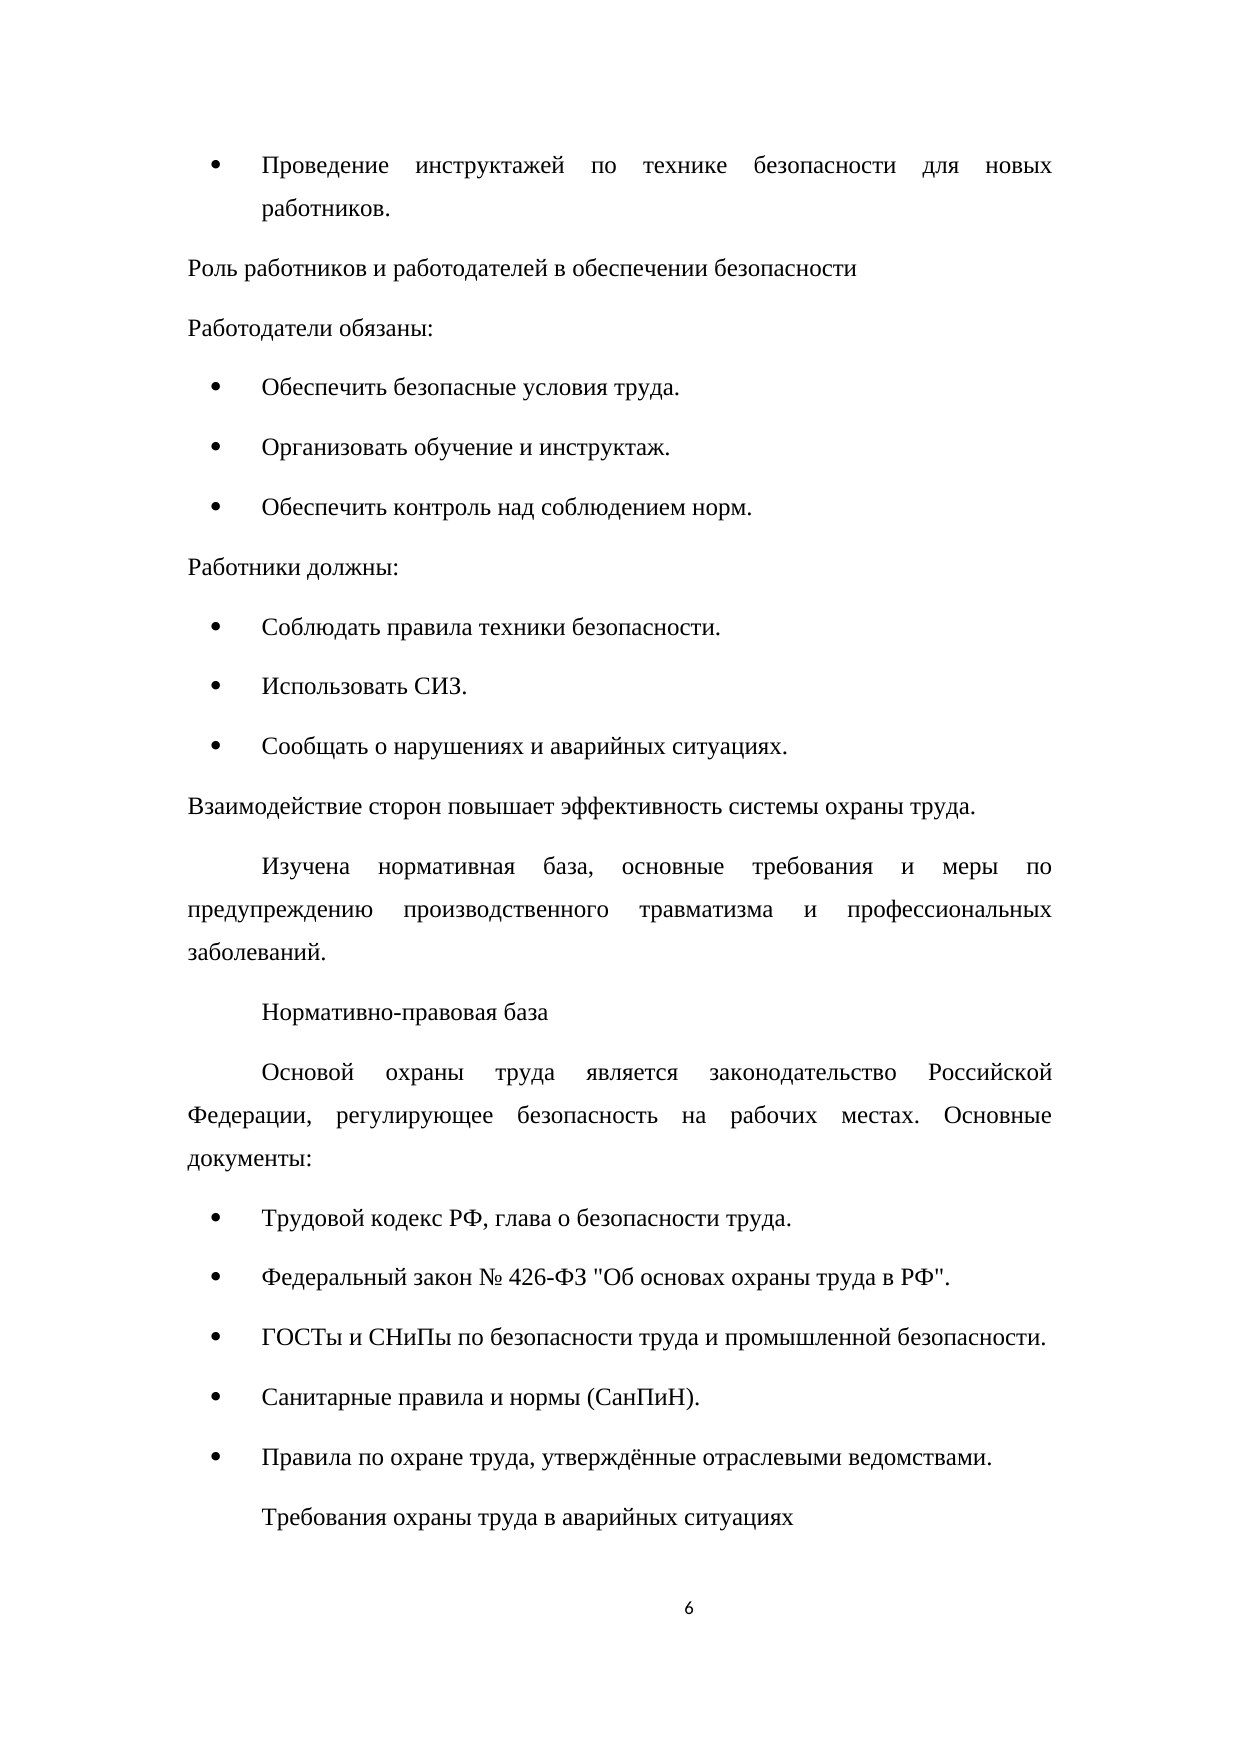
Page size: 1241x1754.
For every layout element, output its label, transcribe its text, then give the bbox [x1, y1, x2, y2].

list Проведение инструктажей по технике безопасности для новых работников. [211, 150, 1053, 222]
list Трудовой кодекс РФ, глава о безопасности труда. [211, 1203, 1053, 1231]
text Нормативно-правовая база [187, 997, 1053, 1026]
text Изучена нормативная база, основные требования и меры по предупреждению производственного травматизма и профессиональных заболеваний. [187, 851, 1053, 966]
list Обеспечить контроль над соблюдением норм. [211, 492, 1053, 521]
text Взаимодействие сторон повышает эффективность системы охраны труда. [187, 791, 1053, 820]
list Обеспечить безопасные условия труда. [211, 372, 1053, 401]
text Основой охраны труда является законодательство Российской Федерации, регулирующее безопасность на рабочих местах. Основные документы: [187, 1057, 1053, 1172]
list Правила по охране труда, утверждённые отраслевыми ведомствами. [211, 1442, 1053, 1471]
list Организовать обучение и инструктаж. [211, 432, 1053, 461]
text Работодатели обязаны: [187, 313, 1053, 341]
list Сообщать о нарушениях и аварийных ситуациях. [211, 731, 1053, 760]
list Соблюдать правила техники безопасности. [211, 612, 1053, 640]
list Использовать СИЗ. [211, 671, 1053, 700]
list Федеральный закон № 426-ФЗ "Об основах охраны труда в РФ". [211, 1262, 1053, 1291]
list ГОСТы и СНиПы по безопасности труда и промышленной безопасности. [211, 1322, 1053, 1351]
text Требования охраны труда в аварийных ситуациях [187, 1502, 1053, 1530]
list Санитарные правила и нормы (СанПиН). [211, 1382, 1053, 1411]
text Роль работников и работодателей в обеспечении безопасности [187, 253, 1053, 282]
text Работники должны: [187, 552, 1053, 581]
